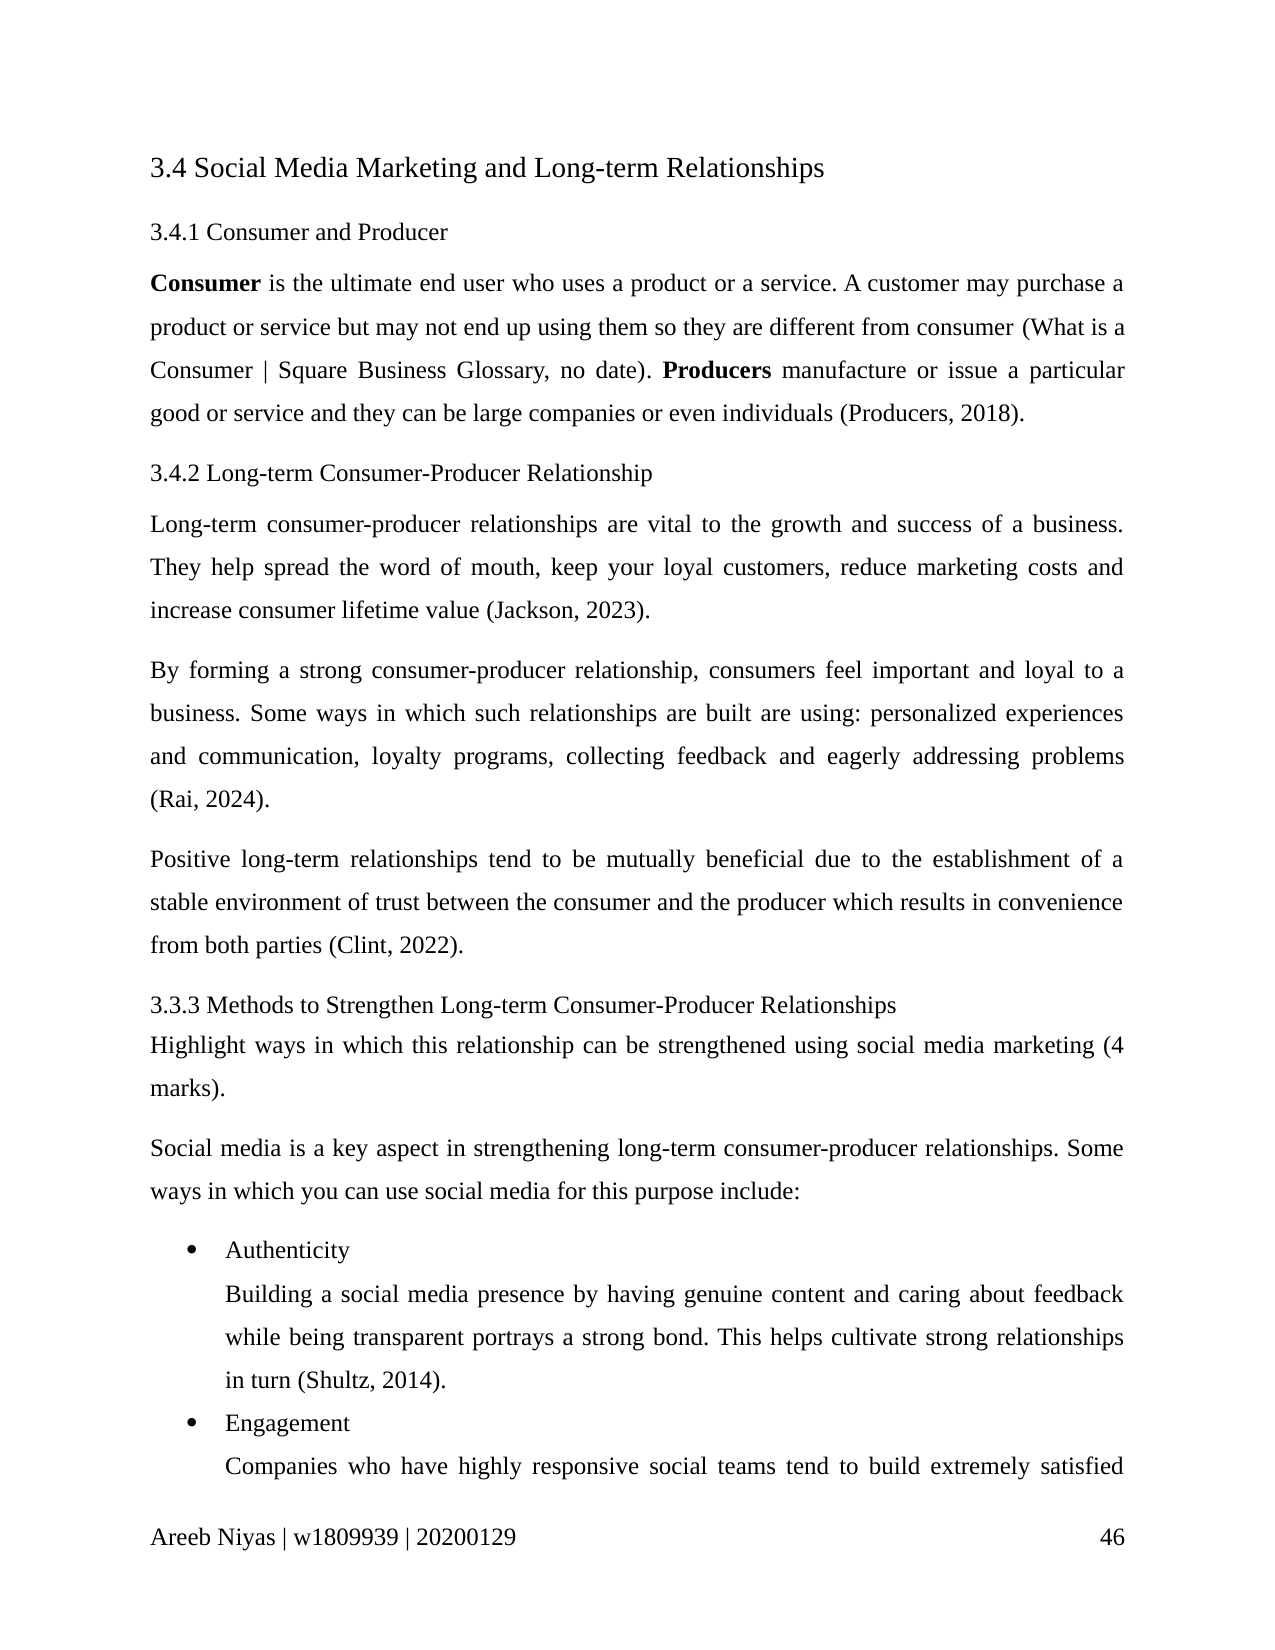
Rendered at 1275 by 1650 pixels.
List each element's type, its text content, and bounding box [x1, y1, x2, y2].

subtitle 3.4.2 Long-term Consumer-Producer Relationship [150, 458, 1125, 486]
text By forming a strong consumer-producer relationship, consumers feel important and loyal to a business. Some ways in which such relationships are built are using: personalized experiences and communication, loyalty programs, collecting feedback and eagerly addressing problems (Rai, 2024). [150, 655, 1125, 813]
list Authenticity Building a social media presence by having genuine content and caring about feedback while being transparent portrays a strong bond. This helps cultivate strong relationships in turn (Shultz, 2014). [187, 1236, 1125, 1394]
text Consumer is the ultimate end user who uses a product or a service. A customer may purchase a product or service but may not end up using them so they are different from consumer (What is a Consumer | Square Business Glossary, no date). Producers manufacture or issue a particular good or service and they can be large companies or even individuals (Producers, 2018). [150, 268, 1125, 427]
text Long-term consumer-producer relationships are vital to the growth and success of a business. They help spread the word of mouth, keep your loyal customers, reduce marketing costs and increase consumer lifetime value (Jackson, 2023). [150, 509, 1125, 624]
subtitle 3.4.1 Consumer and Producer [150, 217, 1125, 246]
text Social media is a key aspect in strengthening long-term consumer-producer relationships. Some ways in which you can use social media for this purpose include: [150, 1133, 1125, 1204]
subtitle 3.4 Social Media Marketing and Long-term Relationships [150, 150, 1125, 183]
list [187, 1408, 1125, 1480]
subtitle 3.3.3 Methods to Strengthen Long-term Consumer-Producer Relationships [150, 990, 1125, 1019]
text Positive long-term relationships tend to be mutually beneficial due to the establishment of a stable environment of trust between the consumer and the producer which results in convenience from both parties (Clint, 2022). [150, 844, 1125, 959]
text Highlight ways in which this relationship can be strengthened using social media marketing (4 marks). [150, 1030, 1125, 1102]
